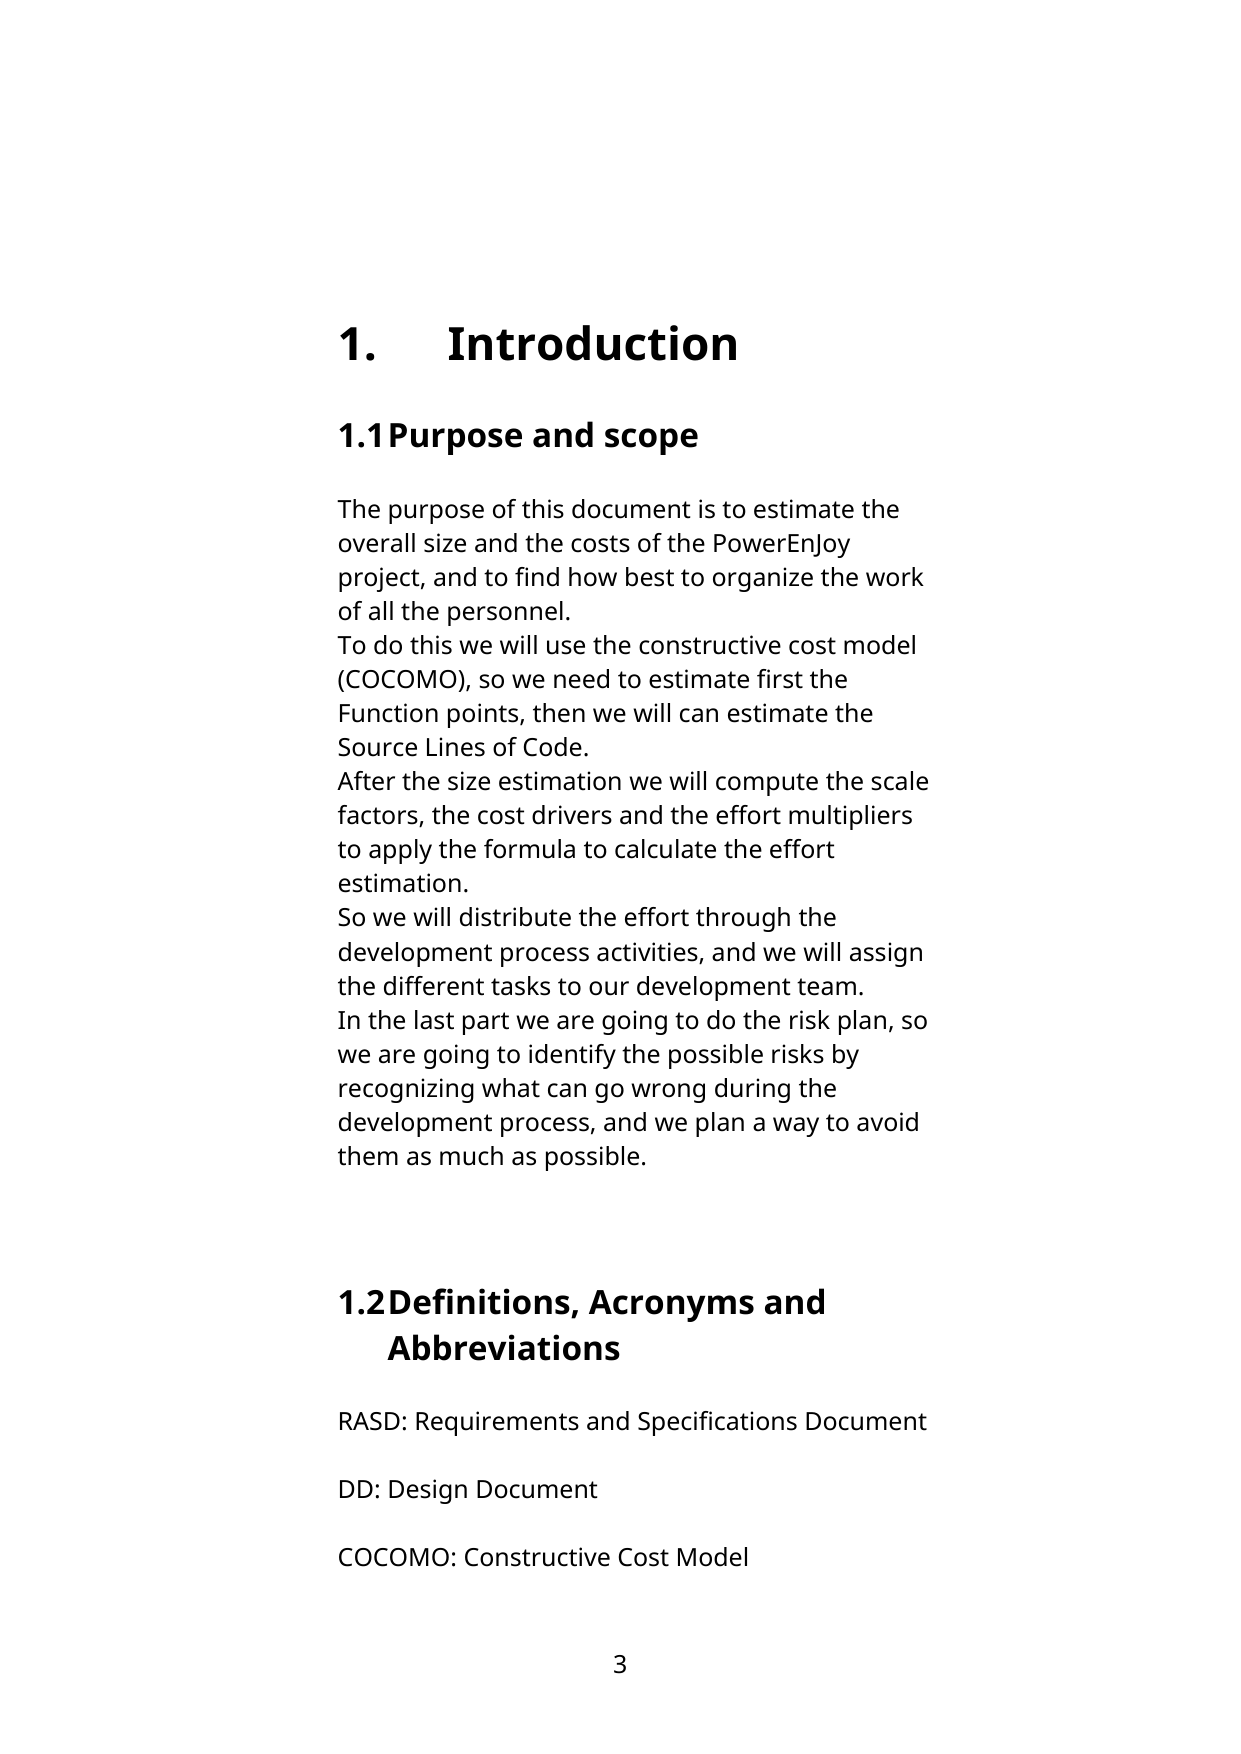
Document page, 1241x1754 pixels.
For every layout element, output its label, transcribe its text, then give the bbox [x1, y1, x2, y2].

text In the last part we are going to do the risk plan, so we are going to identify the possible risks by recognizing what can go wrong during the development process, and we plan a way to avoid them as much as possible. [337, 1002, 940, 1173]
subtitle Purpose and scope [337, 412, 940, 457]
text So we will distribute the effort through the development process activities, and we will assign the different tasks to our development team. [337, 900, 940, 1002]
text The purpose of this document is to estimate the overall size and the costs of the PowerEnJoy project, and to find how best to organize the work of all the personnel. [337, 491, 940, 628]
subtitle Introduction [337, 311, 940, 374]
text DD: Design Document [337, 1472, 940, 1506]
text RASD: Requirements and Specifications Document [337, 1404, 940, 1438]
text After the size estimation we will compute the scale factors, the cost drivers and the effort multipliers to apply the formula to calculate the effort estimation. [337, 764, 940, 900]
subtitle Definitions, Acronyms and Abbreviations [337, 1279, 940, 1370]
text To do this we will use the constructive cost model (COCOMO), so we need to estimate first the Function points, then we will can estimate the Source Lines of Code. [337, 628, 940, 764]
text COCOMO: Constructive Cost Model [337, 1540, 940, 1574]
